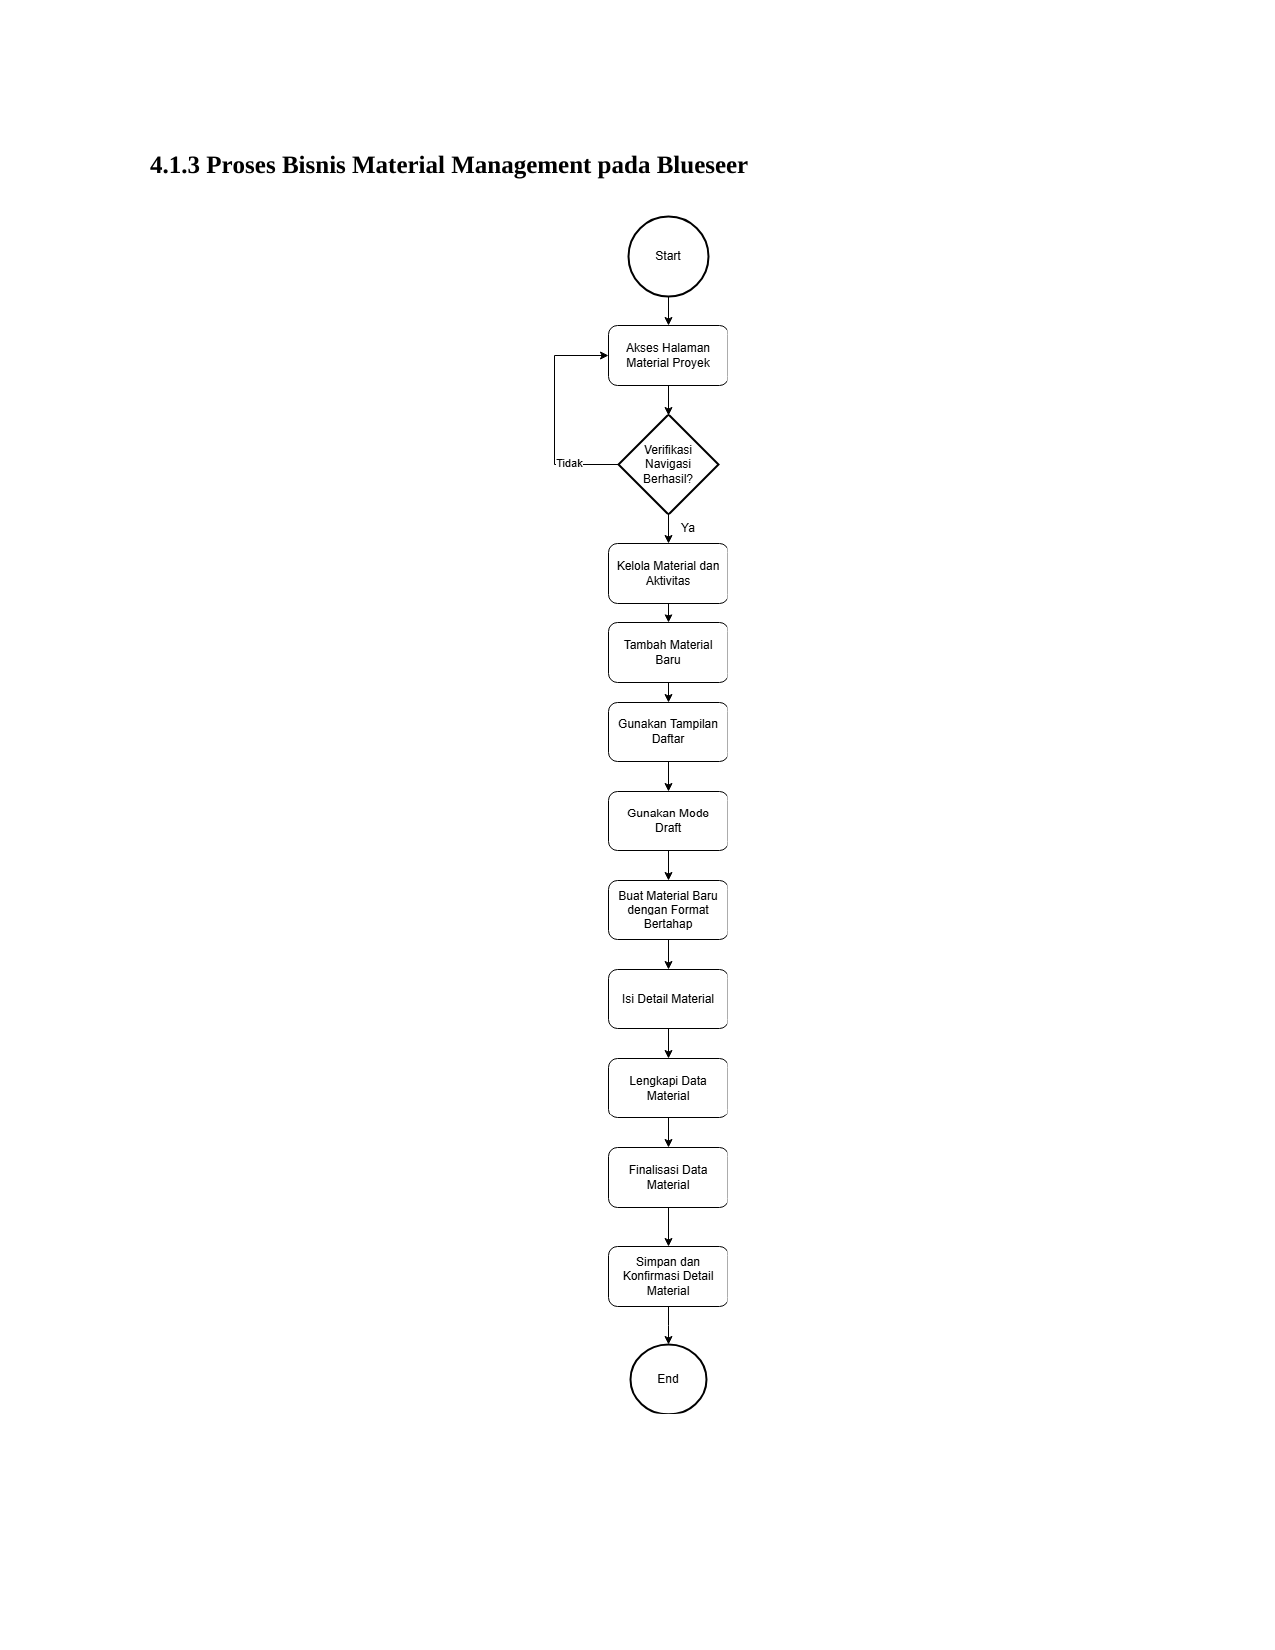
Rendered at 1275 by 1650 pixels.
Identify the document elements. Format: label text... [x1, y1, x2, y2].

picture [547, 215, 728, 1414]
subtitle 4.1.3 Proses Bisnis Material Management pada Blueseer [150, 150, 1125, 211]
